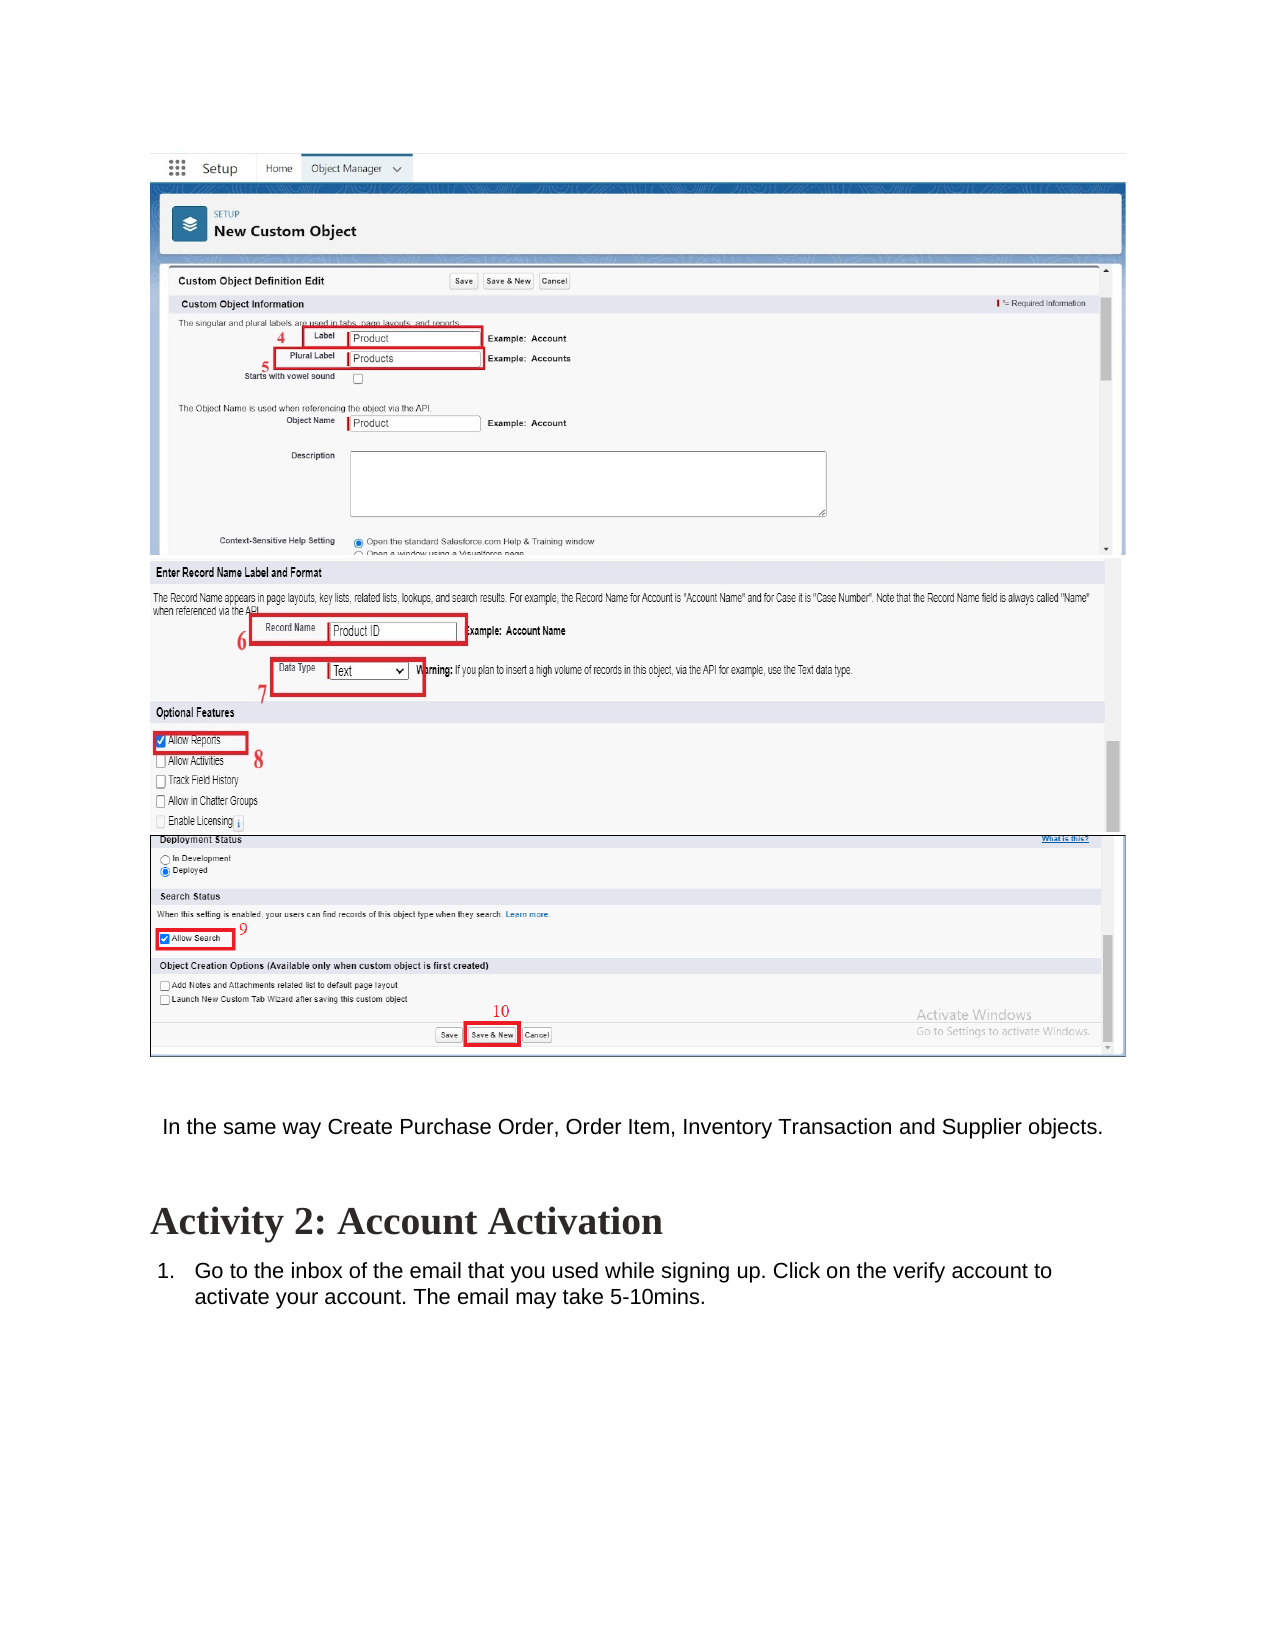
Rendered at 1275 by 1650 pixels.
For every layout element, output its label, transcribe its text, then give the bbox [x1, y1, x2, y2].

picture [150, 558, 1126, 832]
picture [150, 150, 1126, 555]
list Go to the inbox of the email that you used while signing up. Click on the verify account to activate your account. The email may take 5-10mins. [157, 1258, 1125, 1309]
text In the same way Create Purchase Order, Order Item, Inventory Transaction and Supplier objects. [150, 1113, 1125, 1139]
picture [150, 835, 1126, 1057]
text Activity 2: Account Activation [150, 1196, 1125, 1243]
